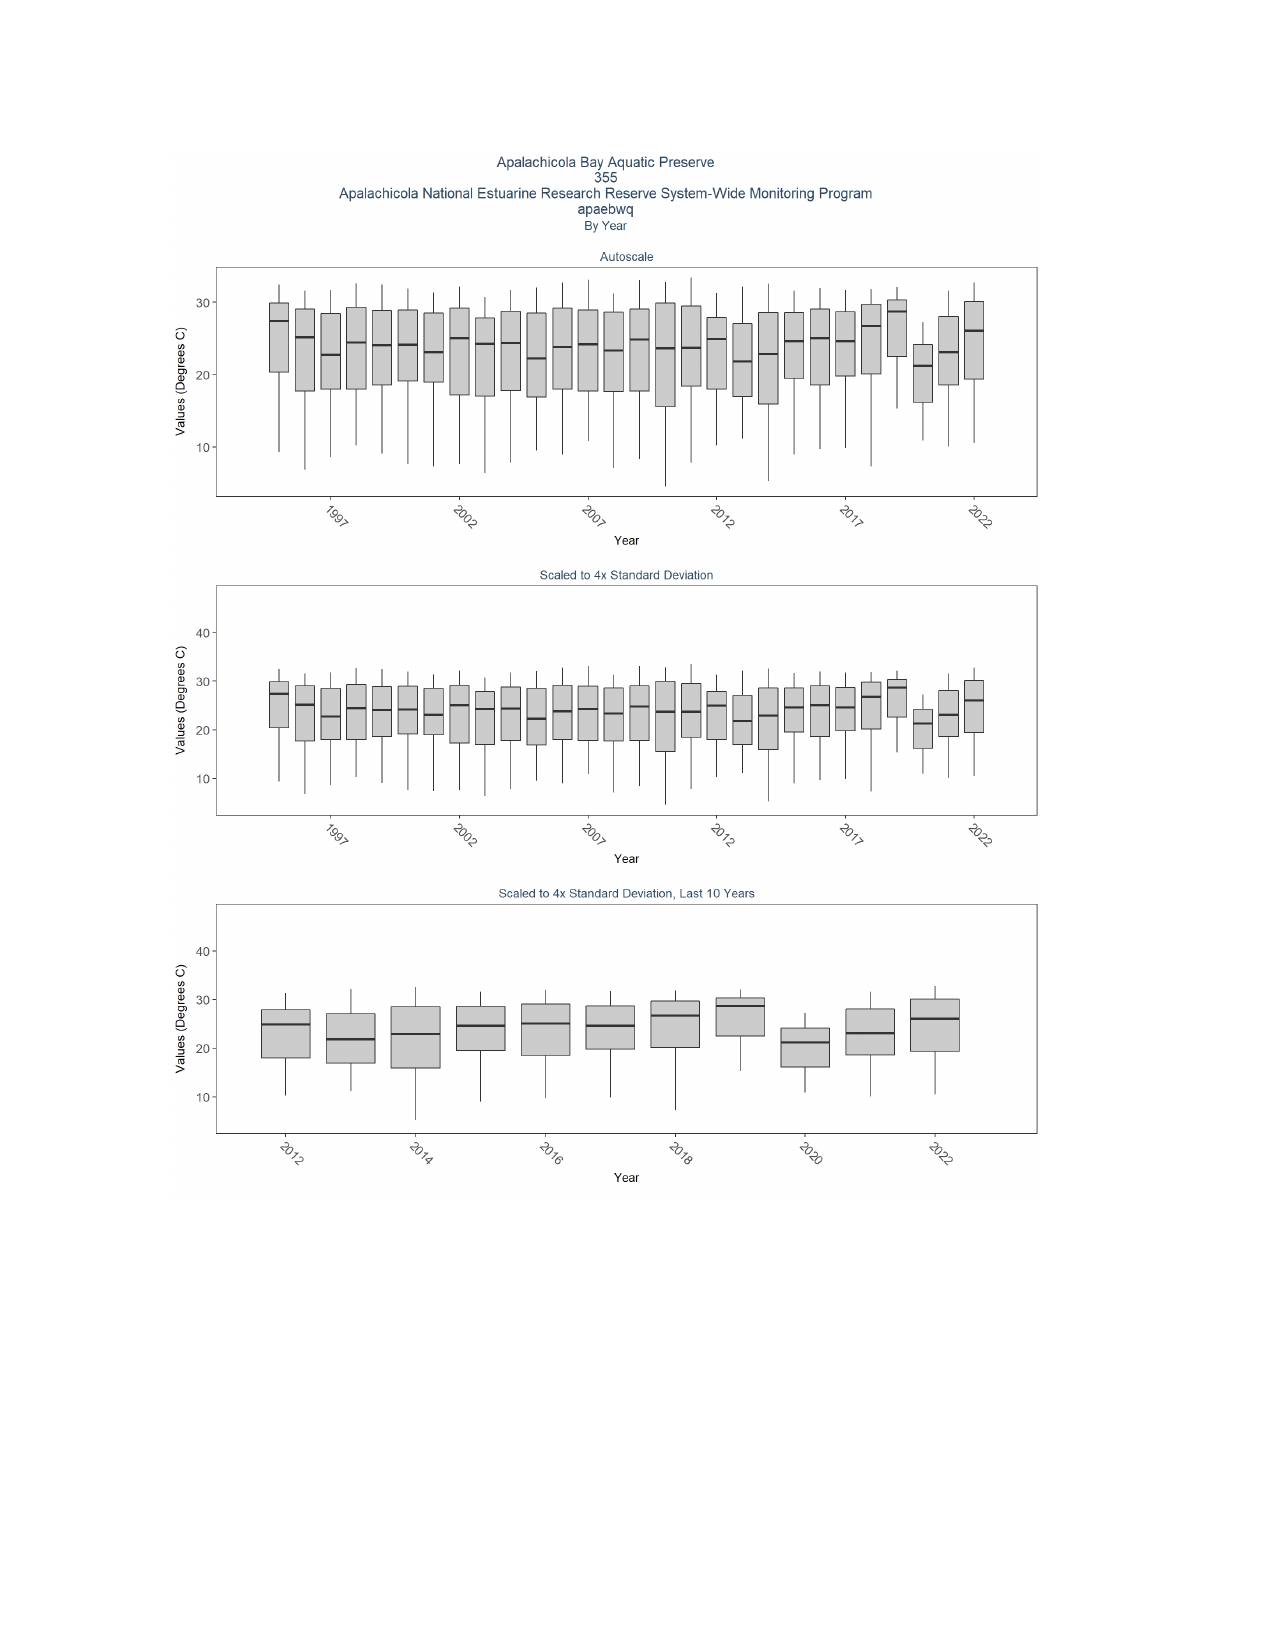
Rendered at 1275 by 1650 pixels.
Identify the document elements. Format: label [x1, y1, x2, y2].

picture [168, 150, 1044, 1200]
